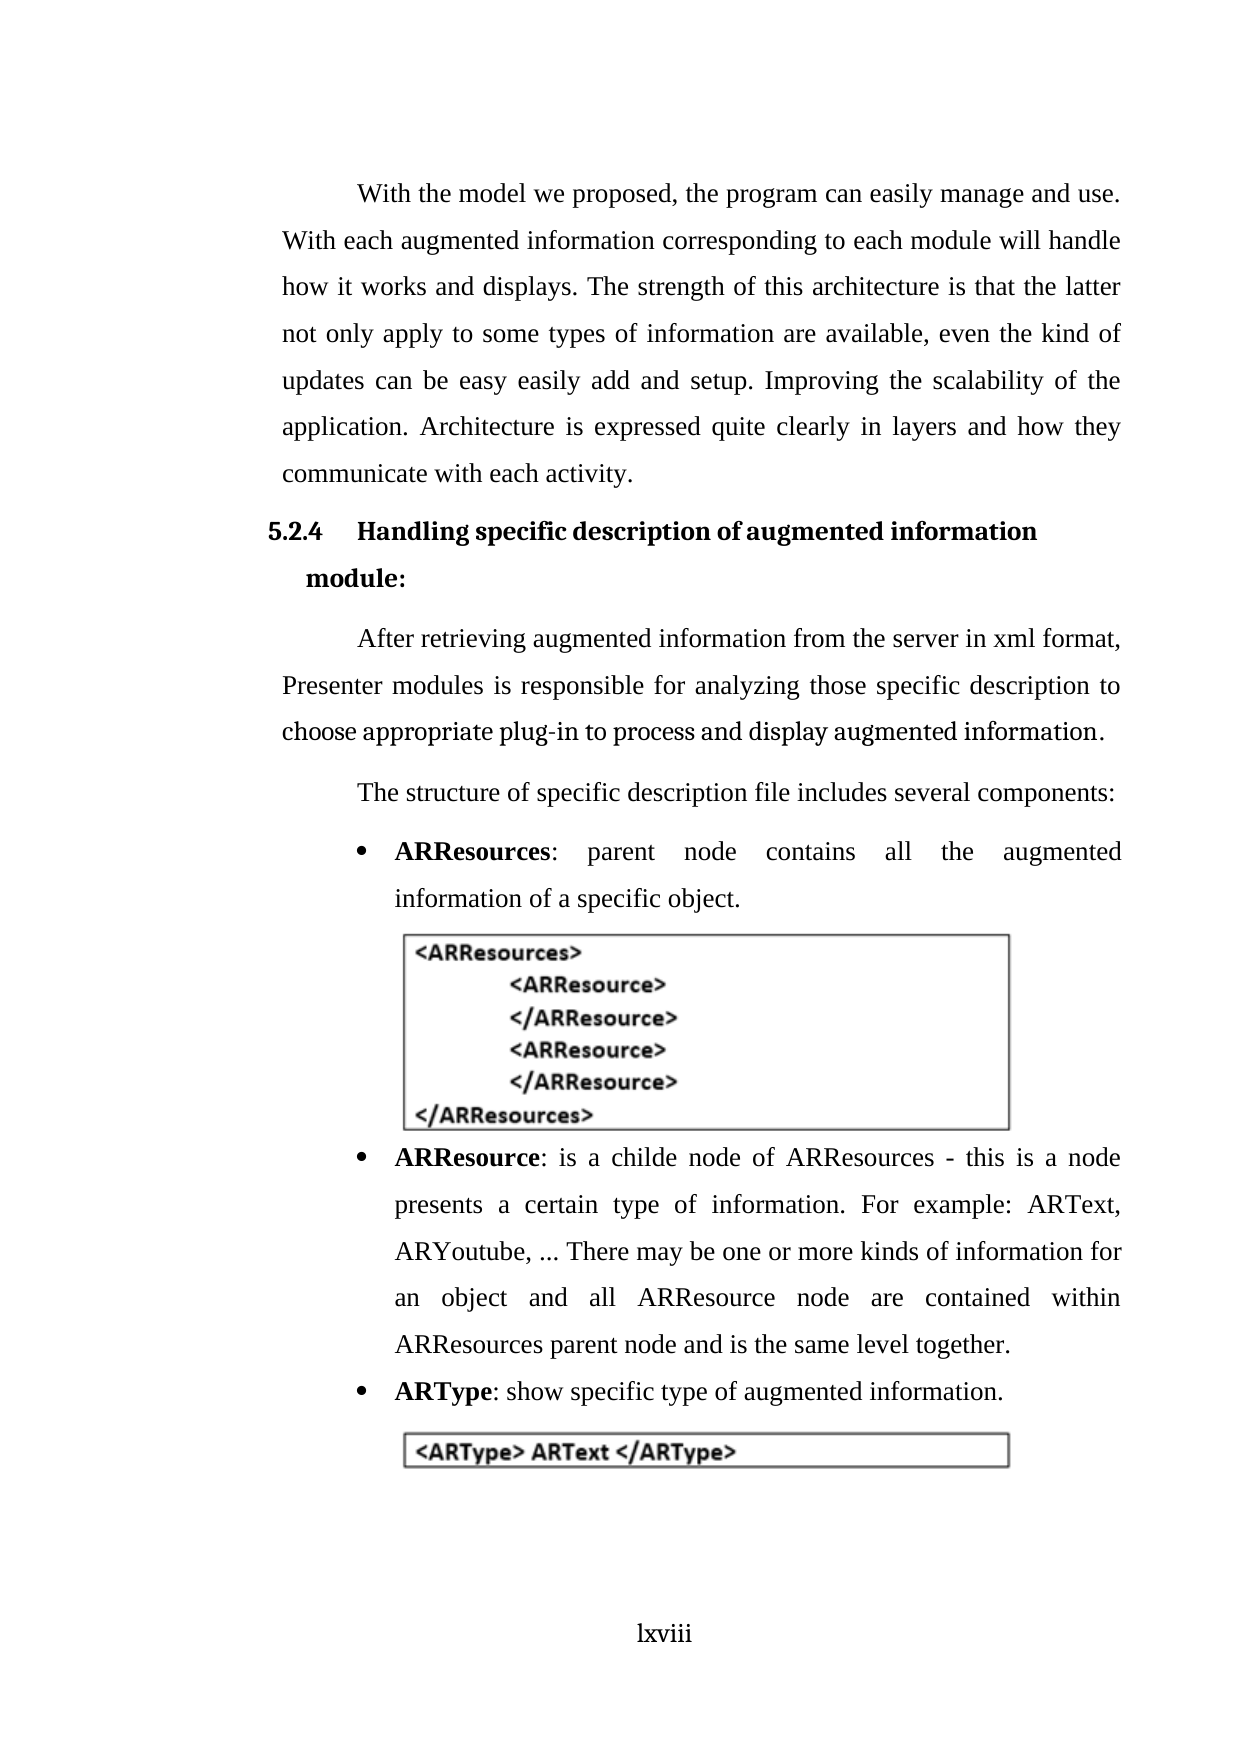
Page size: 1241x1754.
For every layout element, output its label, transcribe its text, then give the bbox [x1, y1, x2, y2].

picture [394, 1421, 1020, 1480]
text The structure of specific description file includes several components: [282, 776, 1122, 807]
list ARType: show specific type of augmented information. [357, 1375, 1122, 1406]
subtitle Handling specific description of augmented information module: [268, 516, 1122, 594]
list With the model we proposed, the program can easily manage and use. With each augmented information corresponding to each module will handle how it works and displays. The strength of this architecture is that the latter not only apply to some types of information are available, even the kind of updates can be easy easily add and setup. Improving the scalability of the application. Architecture is expressed quite clearly in layers and how they communicate with each activity. [282, 177, 1122, 488]
list ARResource: is a childe node of ARResources - this is a node presents a certain type of information. For example: ARText, ARYoutube, ... There may be one or more kinds of information for an object and all ARResource node are contained within ARResources parent node and is the same level together. [357, 1141, 1122, 1359]
picture [394, 928, 1024, 1142]
list ARResources: parent node contains all the augmented information of a specific object. [357, 835, 1122, 913]
text After retrieving augmented information from the server in xml format, Presenter modules is responsible for analyzing those specific description to choose appropriate plug-in to process and display augmented information. [282, 622, 1122, 748]
